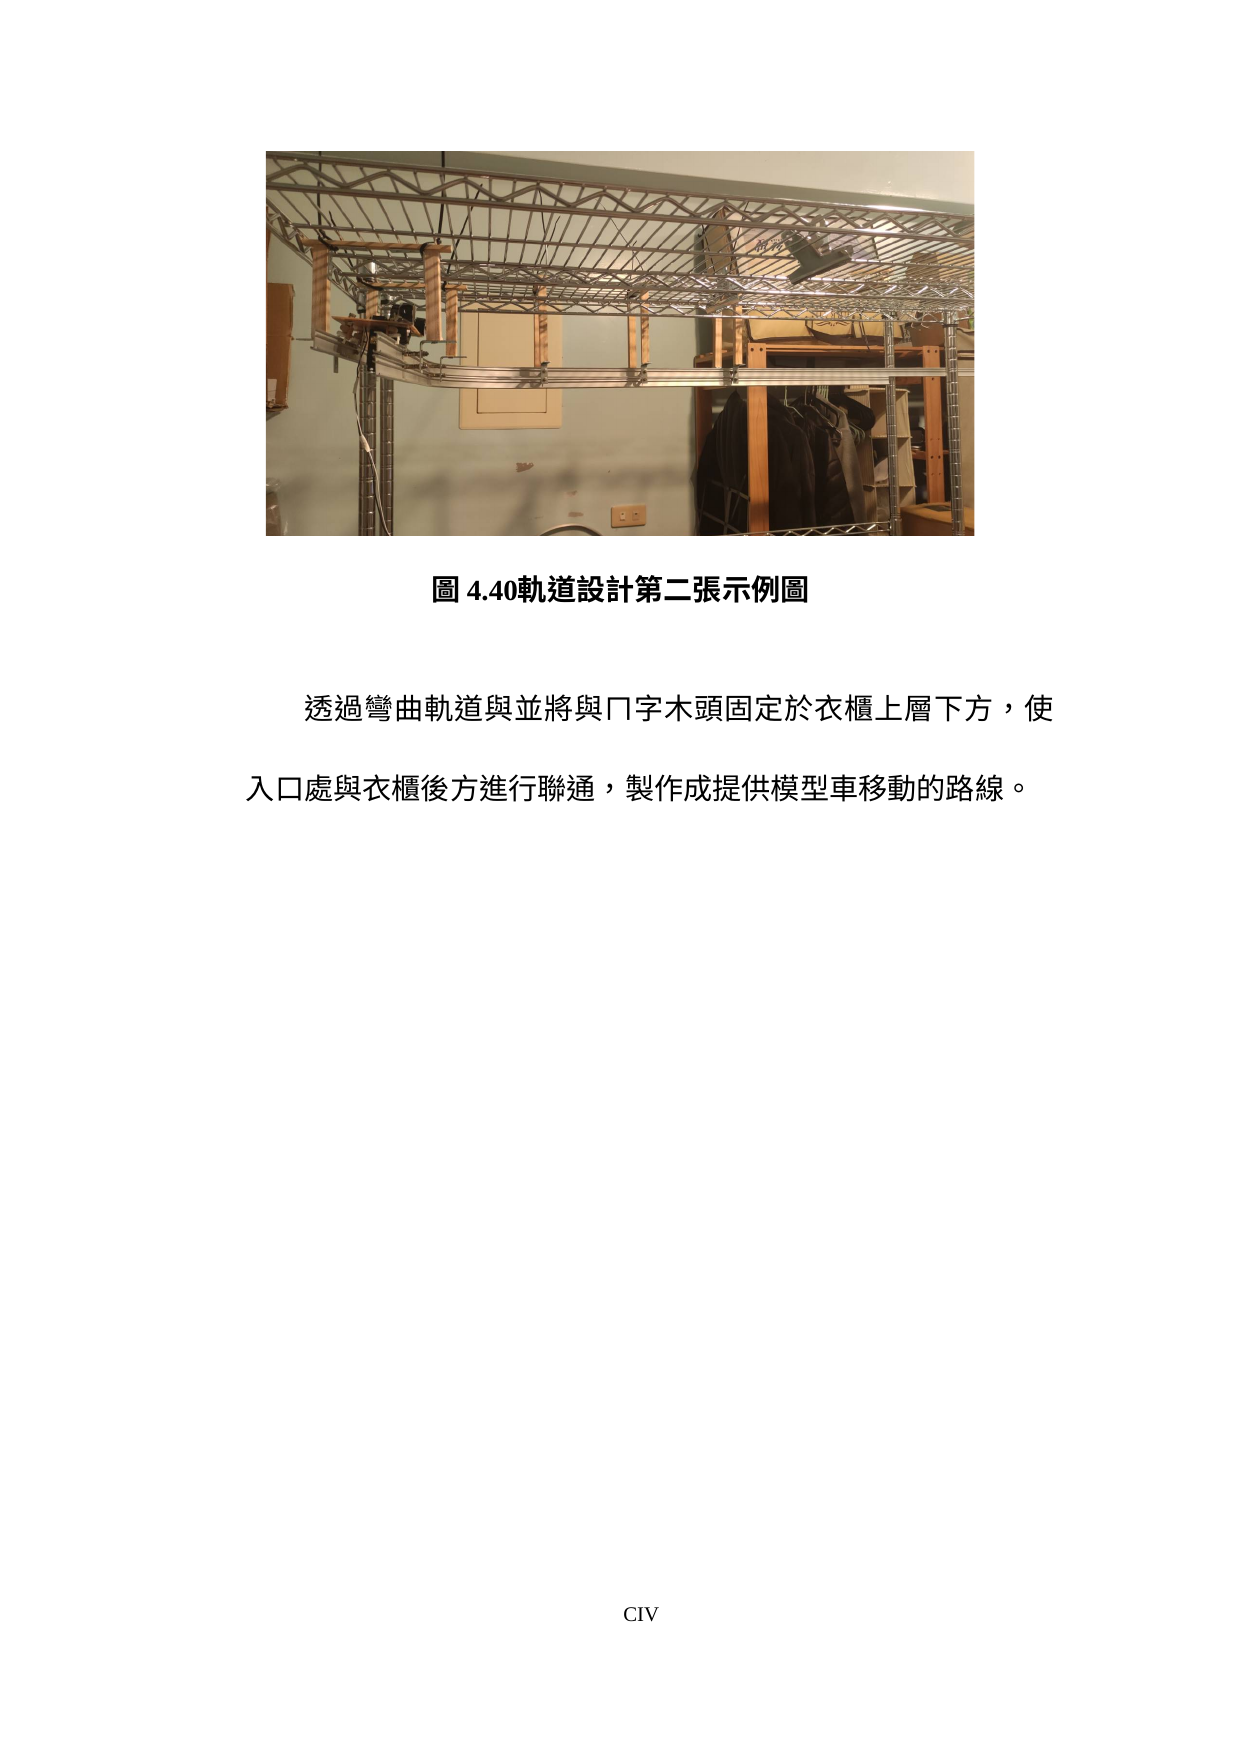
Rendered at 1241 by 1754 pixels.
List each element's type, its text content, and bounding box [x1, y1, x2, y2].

picture [265, 151, 975, 536]
list 透過彎曲軌道與並將與ㄇ字木頭固定於衣櫃上層下方，使入口處與衣櫃後方進行聯通，製作成提供模型車移動的路線。 [246, 667, 1053, 826]
